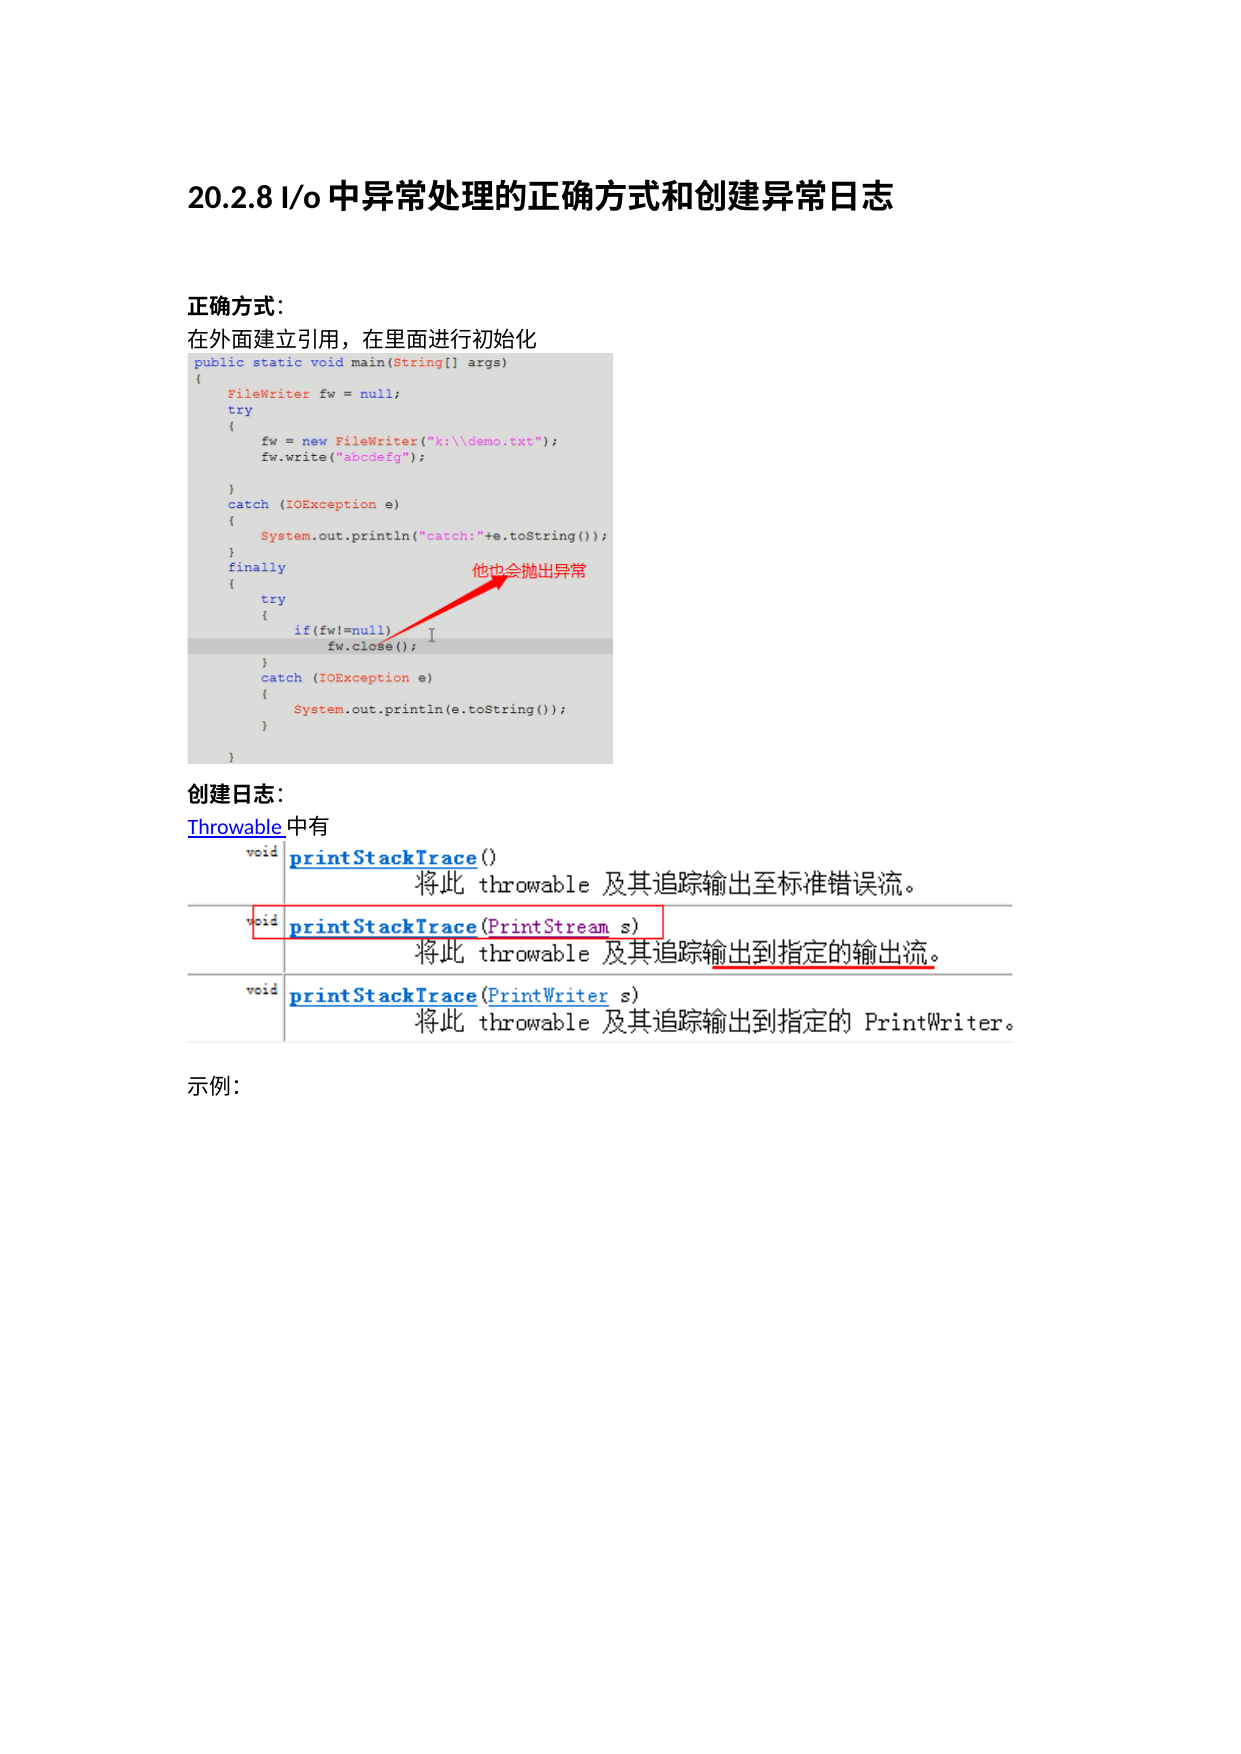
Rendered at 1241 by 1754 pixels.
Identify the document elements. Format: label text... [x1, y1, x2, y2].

text 在外面建立引用，在里面进行初始化 [187, 321, 1053, 354]
text 示例： [187, 1069, 1053, 1101]
picture [187, 841, 1013, 1043]
picture [187, 353, 614, 764]
subtitle 20.2.8 I/o中异常处理的正确方式和创建异常日志 [187, 162, 1053, 227]
text 正确方式： [187, 289, 1053, 321]
text 创建日志： [187, 776, 1053, 809]
text Throwable中有 [187, 809, 1053, 841]
